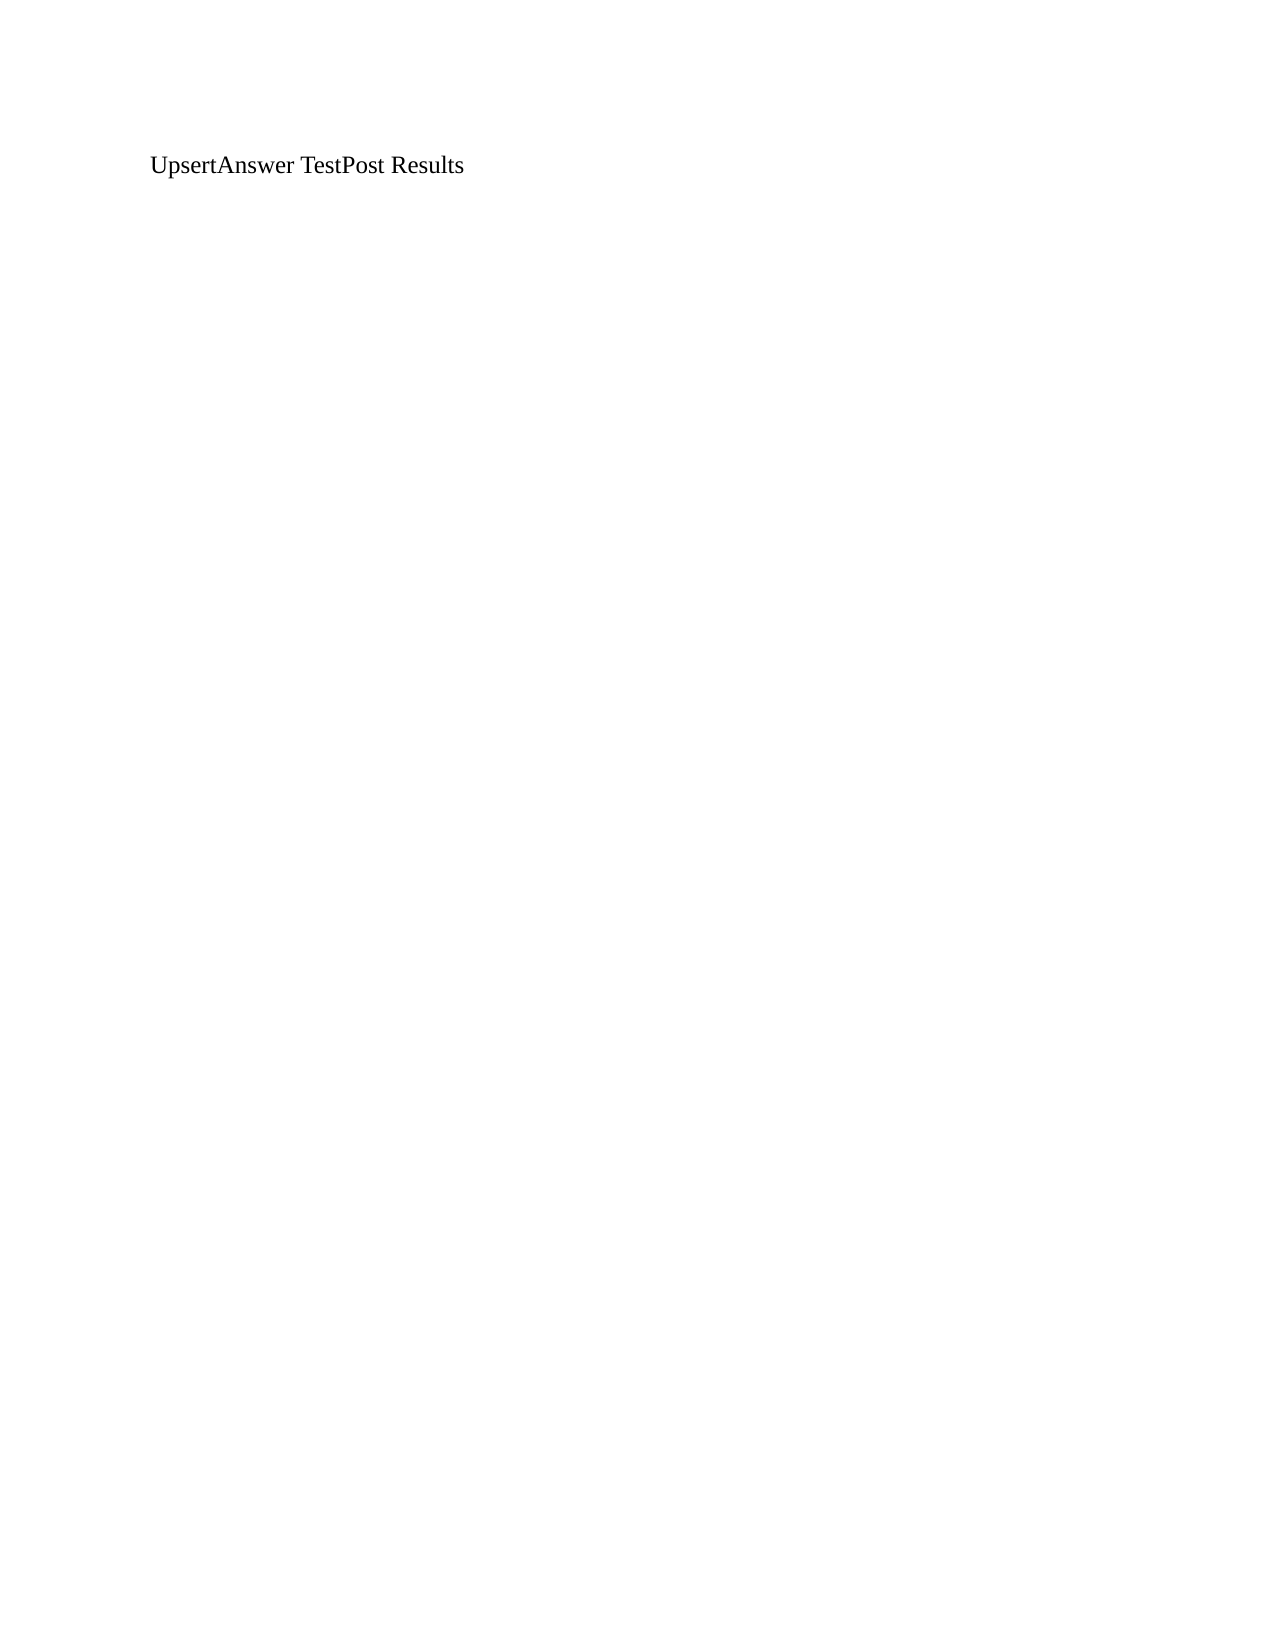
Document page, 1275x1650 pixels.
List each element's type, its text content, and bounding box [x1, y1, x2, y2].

text UpsertAnswer TestPost Results [150, 150, 1125, 179]
